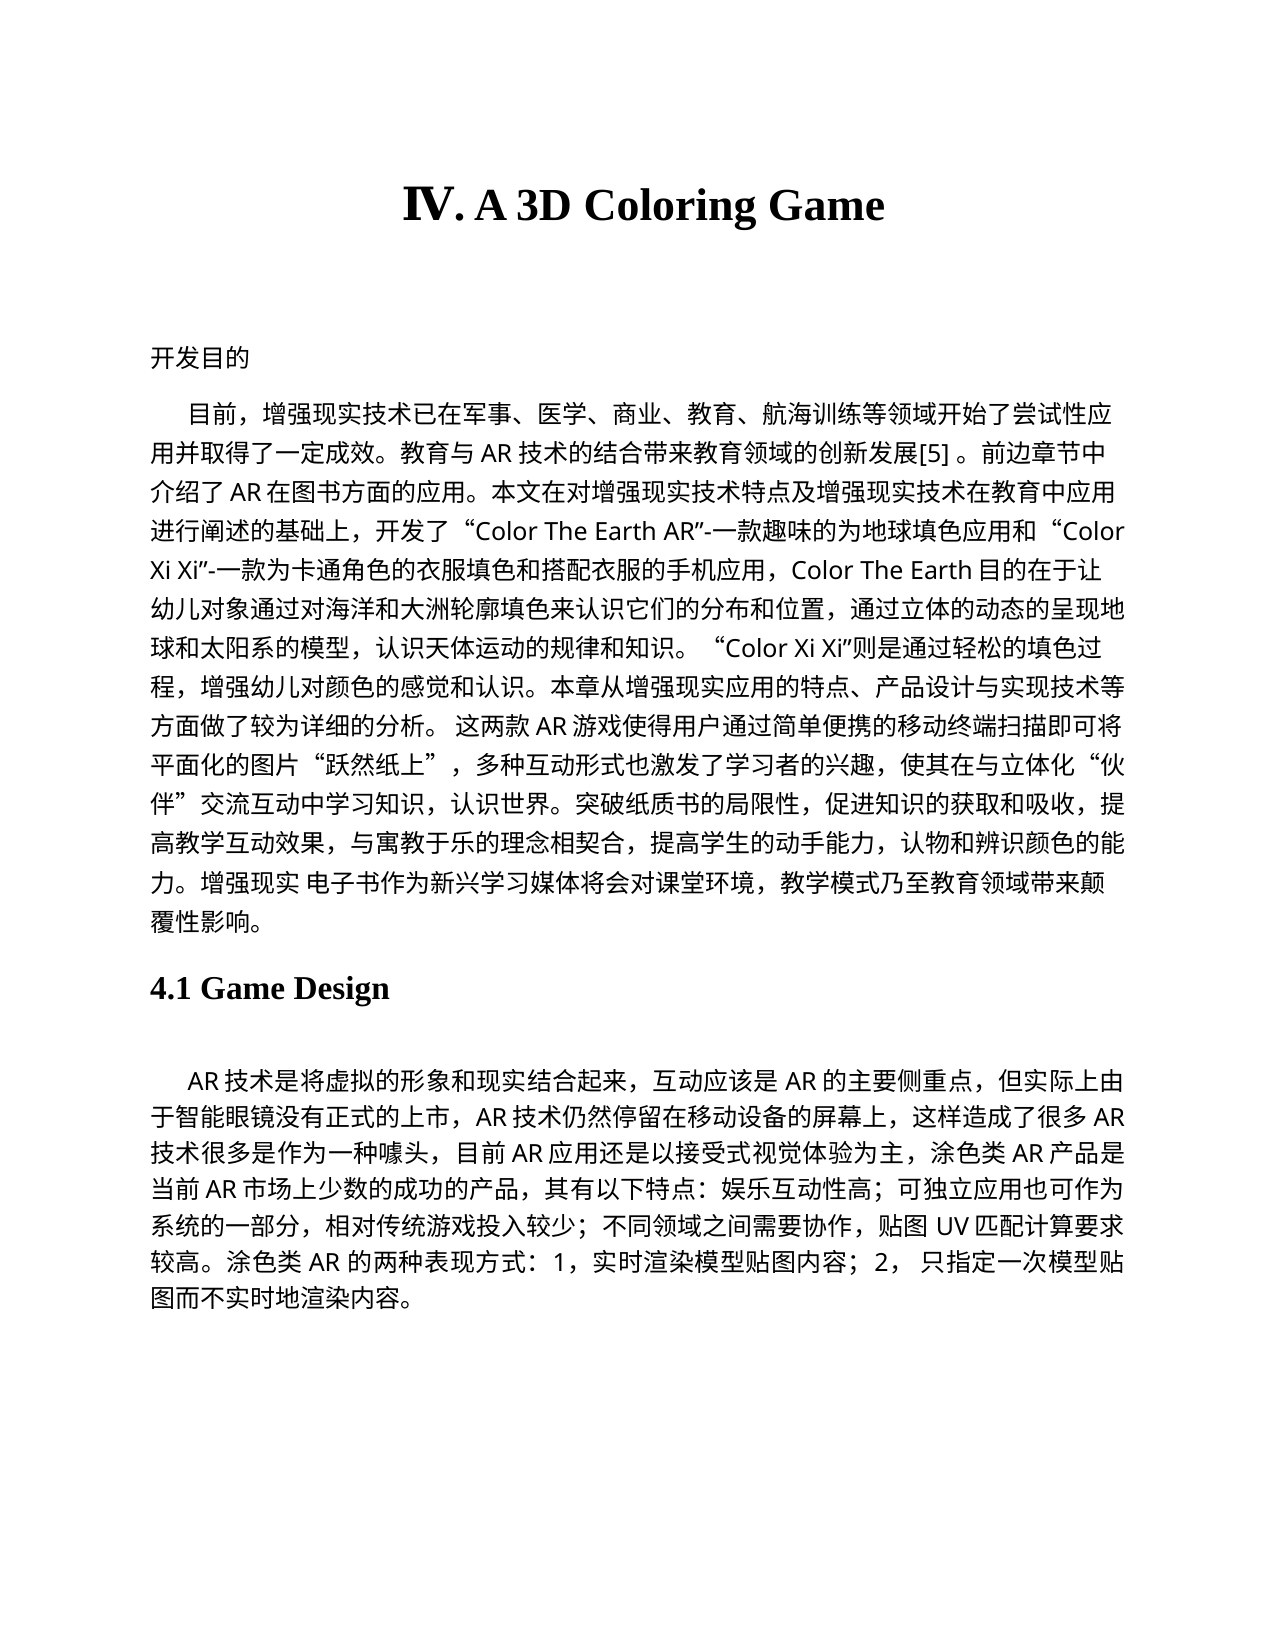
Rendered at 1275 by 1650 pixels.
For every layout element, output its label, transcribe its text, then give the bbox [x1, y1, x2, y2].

text 开发目的 [150, 338, 1125, 375]
text 目前，增强现实技术已在军事、医学、商业、教育、航海训练等领域开始了尝试性应用并取得了一定成效。教育与 AR 技术的结合带来教育领域的创新发展[5] 。前边章节中介绍了AR在图书方面的应用。本文在对增强现实技术特点及增强现实技术在教育中应用进行阐述的基础上，开发了“Color The Earth AR”-一款趣味的为地球填色应用和“Color Xi Xi”-一款为卡通角色的衣服填色和搭配衣服的手机应用，Color The Earth目的在于让幼儿对象通过对海洋和大洲轮廓填色来认识它们的分布和位置，通过立体的动态的呈现地球和太阳系的模型，认识天体运动的规律和知识。“Color Xi Xi”则是通过轻松的填色过程，增强幼儿对颜色的感觉和认识。本章从增强现实应用的特点、产品设计与实现技术等方面做了较为详细的分析。 这两款AR游戏使得用户通过简单便携的移动终端扫描即可将平面化的图片“跃然纸上”，多种互动形式也激发了学习者的兴趣，使其在与立体化“伙伴”交流互动中学习知识，认识世界。突破纸质书的局限性，促进知识的获取和吸收，提高教学互动效果，与寓教于乐的理念相契合，提高学生的动手能力，认物和辨识颜色的能力。增强现实 电子书作为新兴学习媒体将会对课堂环境，教学模式乃至教育领域带来颠覆性影响。 [150, 394, 1125, 938]
text AR技术是将虚拟的形象和现实结合起来，互动应该是AR的主要侧重点，但实际上由于智能眼镜没有正式的上市，AR技术仍然停留在移动设备的屏幕上，这样造成了很多AR技术很多是作为一种噱头，目前AR应用还是以接受式视觉体验为主，涂色类AR产品是当前AR市场上少数的成功的产品，其有以下特点：娱乐互动性高；可独立应用也可作为系统的一部分，相对传统游戏投入较少；不同领域之间需要协作，贴图UV匹配计算要求较高。涂色类AR 的两种表现方式：1，实时渲染模型贴图内容；2， 只指定一次模型贴图而不实时地渲染内容。 [150, 1061, 1125, 1315]
text Ⅳ. A 3D Coloring Game [150, 177, 1125, 230]
text 4.1 Game Design [150, 968, 1125, 1007]
